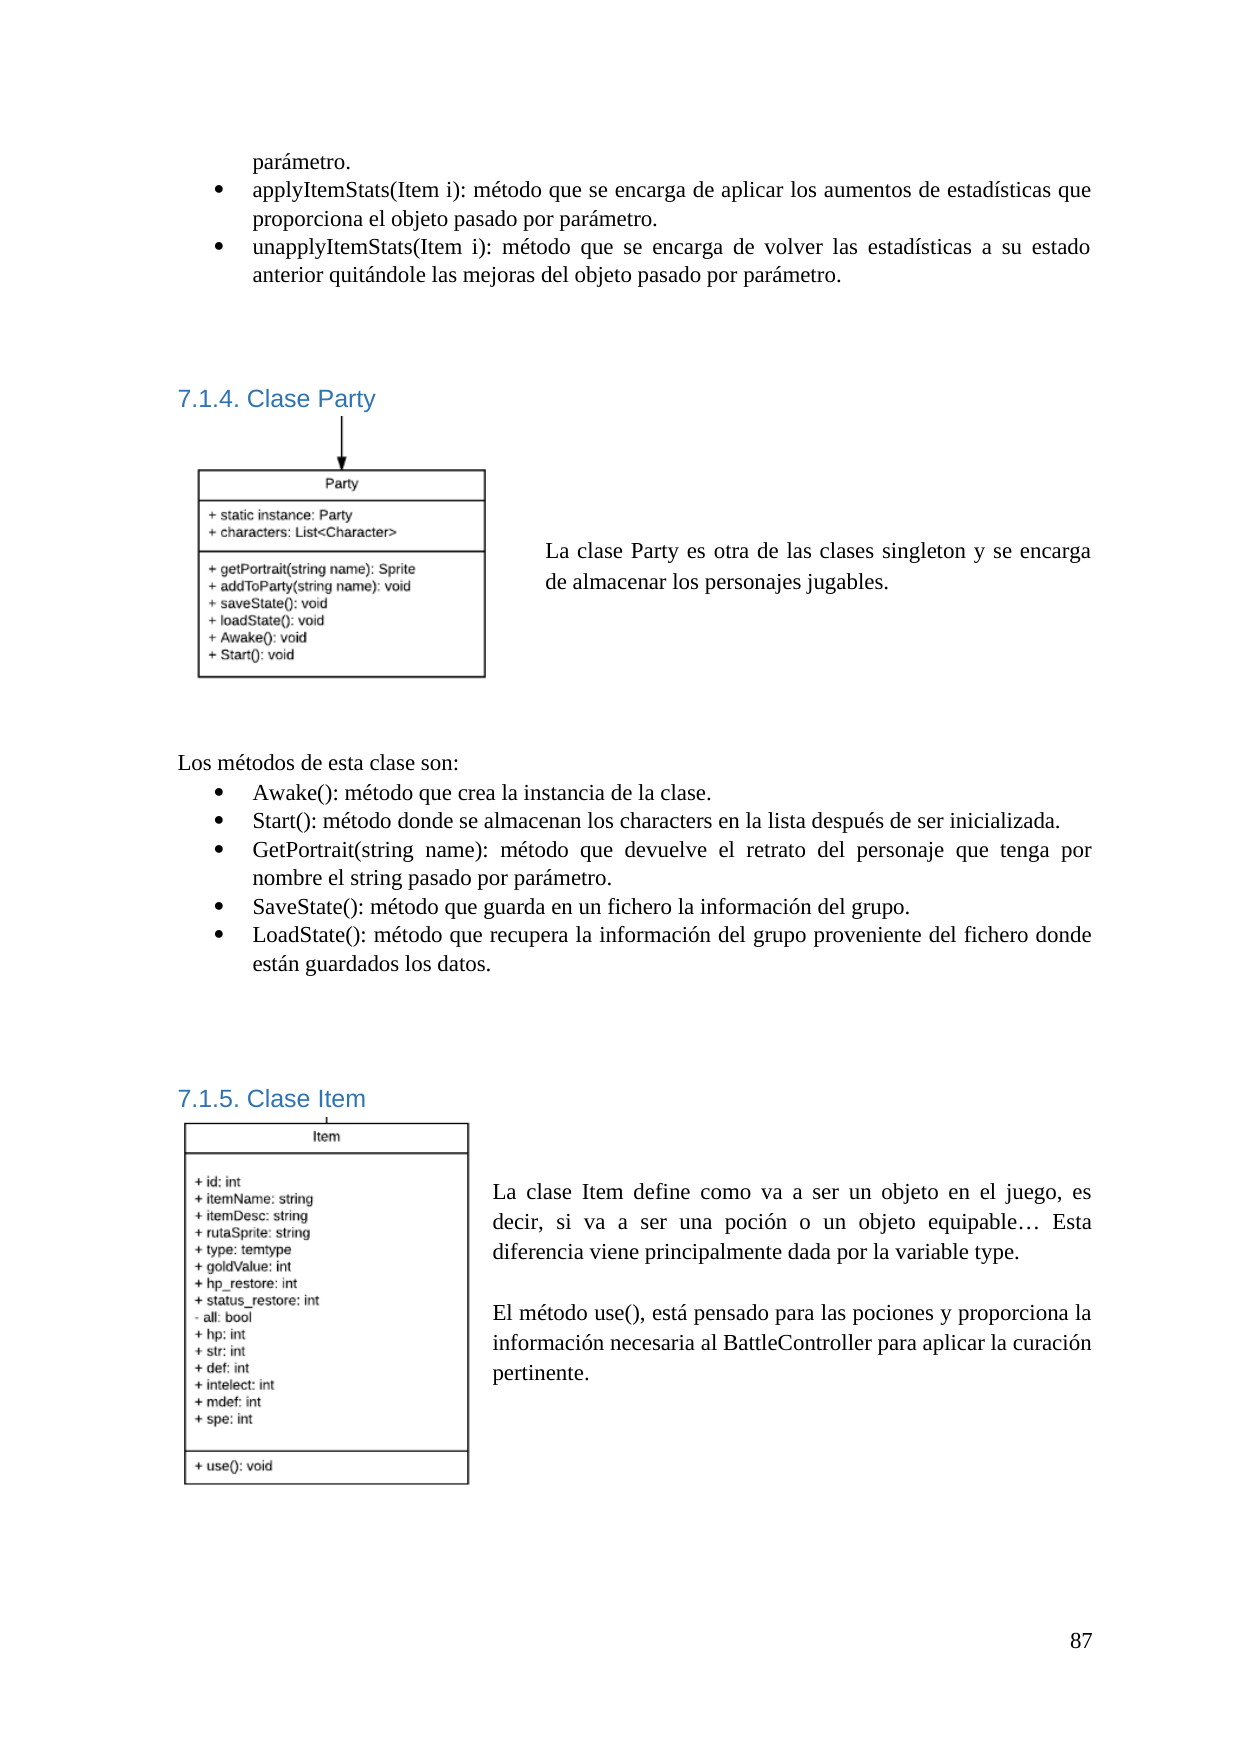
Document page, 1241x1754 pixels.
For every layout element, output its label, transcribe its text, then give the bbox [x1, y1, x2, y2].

text El método use(), está pensado para las pociones y proporciona la información necesaria al BattleController para aplicar la curación pertinente. [474, 1298, 1092, 1385]
subtitle 7.1.5. Clase Item [177, 1084, 1092, 1113]
list Awake(): método que crea la instancia de la clase. [215, 779, 1092, 806]
list GetPortrait(string name): método que devuelve el retrato del personaje que tenga por nombre el string pasado por parámetro. [215, 836, 1092, 891]
subtitle 7.1.4. Clase Party [177, 384, 1092, 412]
picture [176, 416, 527, 698]
list SaveState(): método que guarda en un fichero la información del grupo. [215, 893, 1092, 919]
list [215, 148, 1092, 174]
text Los métodos de esta clase son: [177, 749, 1092, 775]
list Start(): método donde se almacenan los characters en la lista después de ser inicializada. [215, 808, 1092, 834]
list unapplyItemStats(Item i): método que se encarga de volver las estadísticas a su estado anterior quitándole las mejoras del objeto pasado por parámetro. [215, 233, 1092, 288]
list applyItemStats(Item i): método que se encarga de aplicar los aumentos de estadísticas que proporciona el objeto pasado por parámetro. [215, 176, 1092, 231]
picture [176, 1117, 474, 1492]
text La clase Item define como va a ser un objeto en el juego, es decir, si va a ser una poción o un objeto equipable… Esta diferencia viene principalmente dada por la variable type. [474, 1178, 1092, 1264]
text La clase Party es otra de las clases singleton y se encarga de almacenar los personajes jugables. [527, 537, 1092, 594]
list LoadState(): método que recupera la información del grupo proveniente del fichero donde están guardados los datos. [215, 921, 1092, 976]
